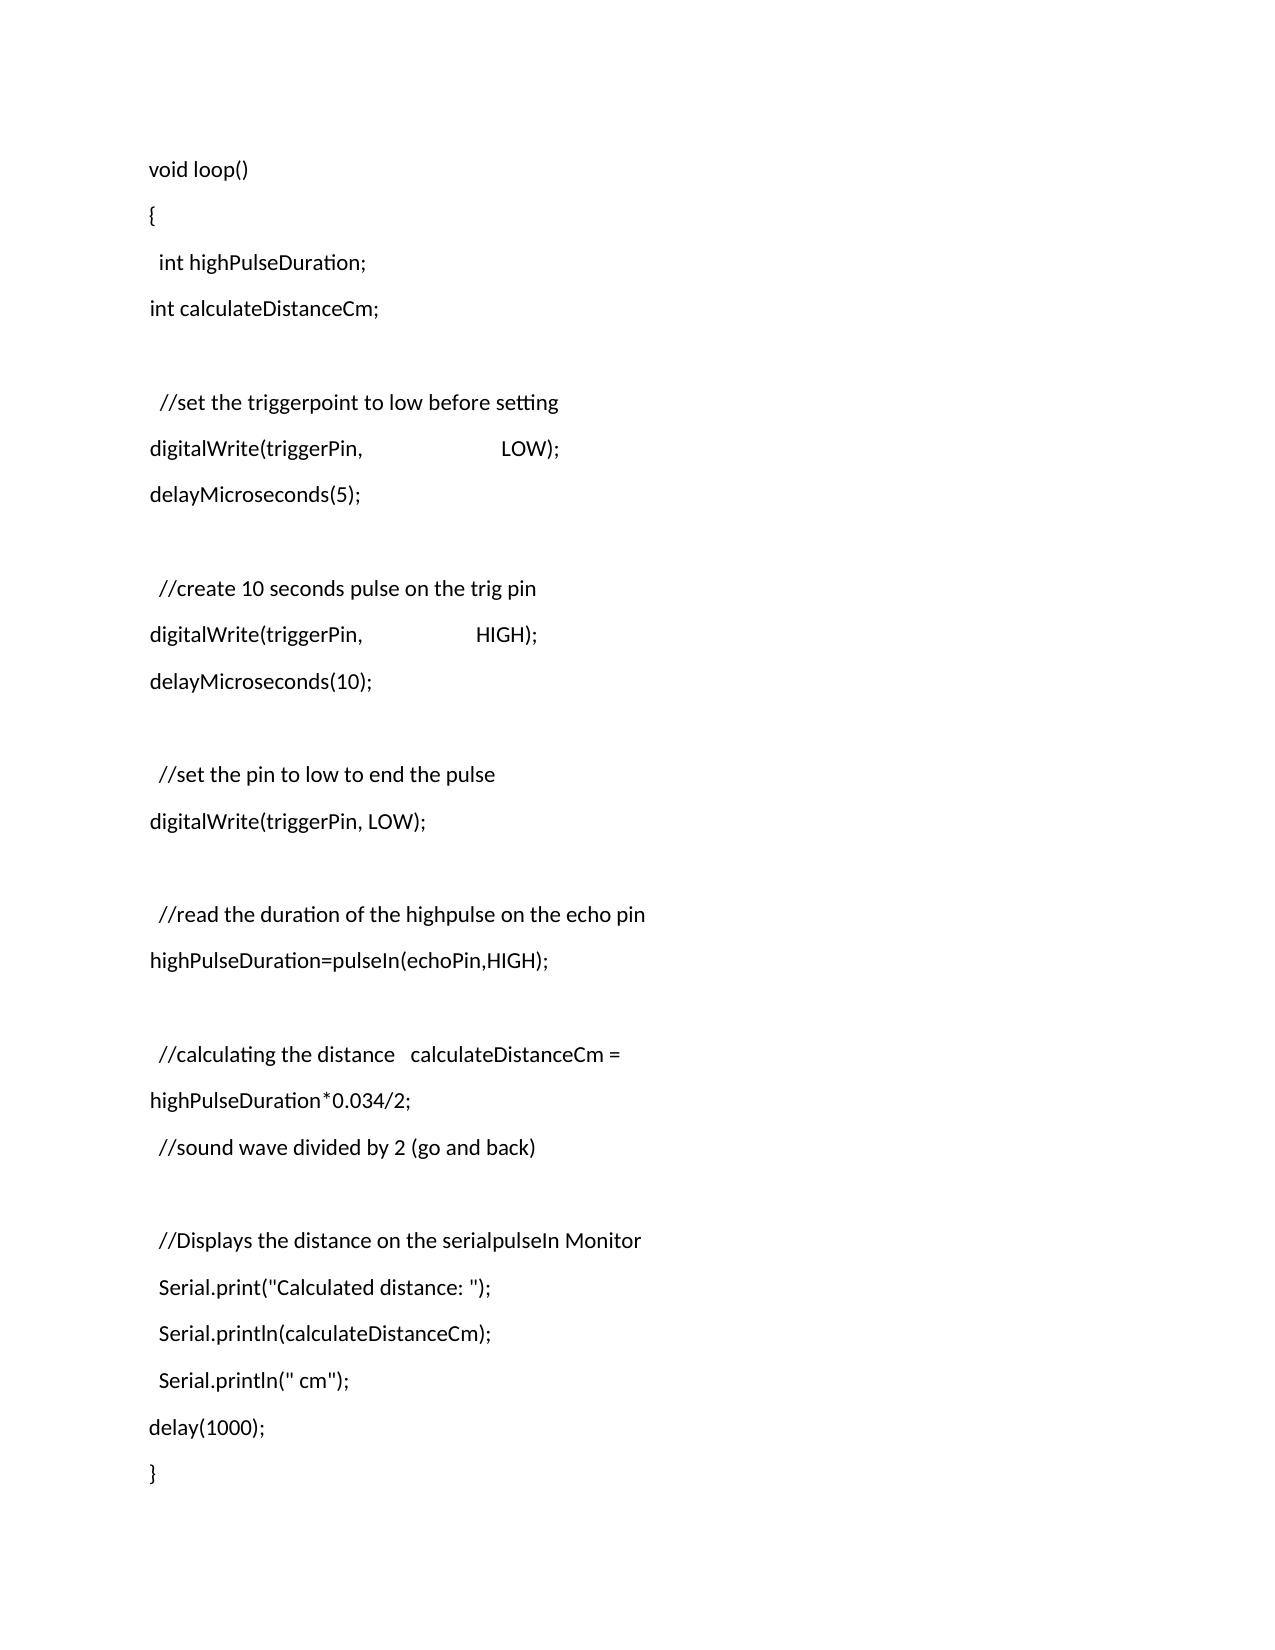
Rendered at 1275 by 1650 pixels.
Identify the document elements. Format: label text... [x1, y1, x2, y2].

text Serial.println(" cm"); delay(1000); [148, 1366, 473, 1441]
text //create 10 seconds pulse on the trig pin digitalWrite(triggerPin, HIGH); delayMicroseconds(10); [148, 574, 538, 695]
text Serial.println(calculateDistanceCm); [148, 1319, 1117, 1347]
text //read the duration of the highpulse on the echo pin highPulseDuration=pulseIn(echoPin,HIGH); [148, 901, 1054, 975]
text //sound wave divided by 2 (go and back) [148, 1133, 1117, 1161]
text void loop() [148, 155, 1117, 183]
text //calculating the distance calculateDistanceCm = highPulseDuration*0.034/2; [148, 1040, 638, 1114]
text Serial.print("Calculated distance: "); [148, 1273, 1117, 1301]
text //Displays the distance on the serialpulseIn Monitor [148, 1226, 1117, 1254]
text //set the pin to low to end the pulse digitalWrite(triggerPin, LOW); [148, 760, 717, 835]
text //set the triggerpoint to low before setting digitalWrite(triggerPin, LOW); delayMicroseconds(5); [148, 388, 560, 509]
text int highPulseDuration; int calculateDistanceCm; [148, 248, 399, 322]
text } [148, 1459, 1117, 1488]
text { [148, 201, 1117, 229]
